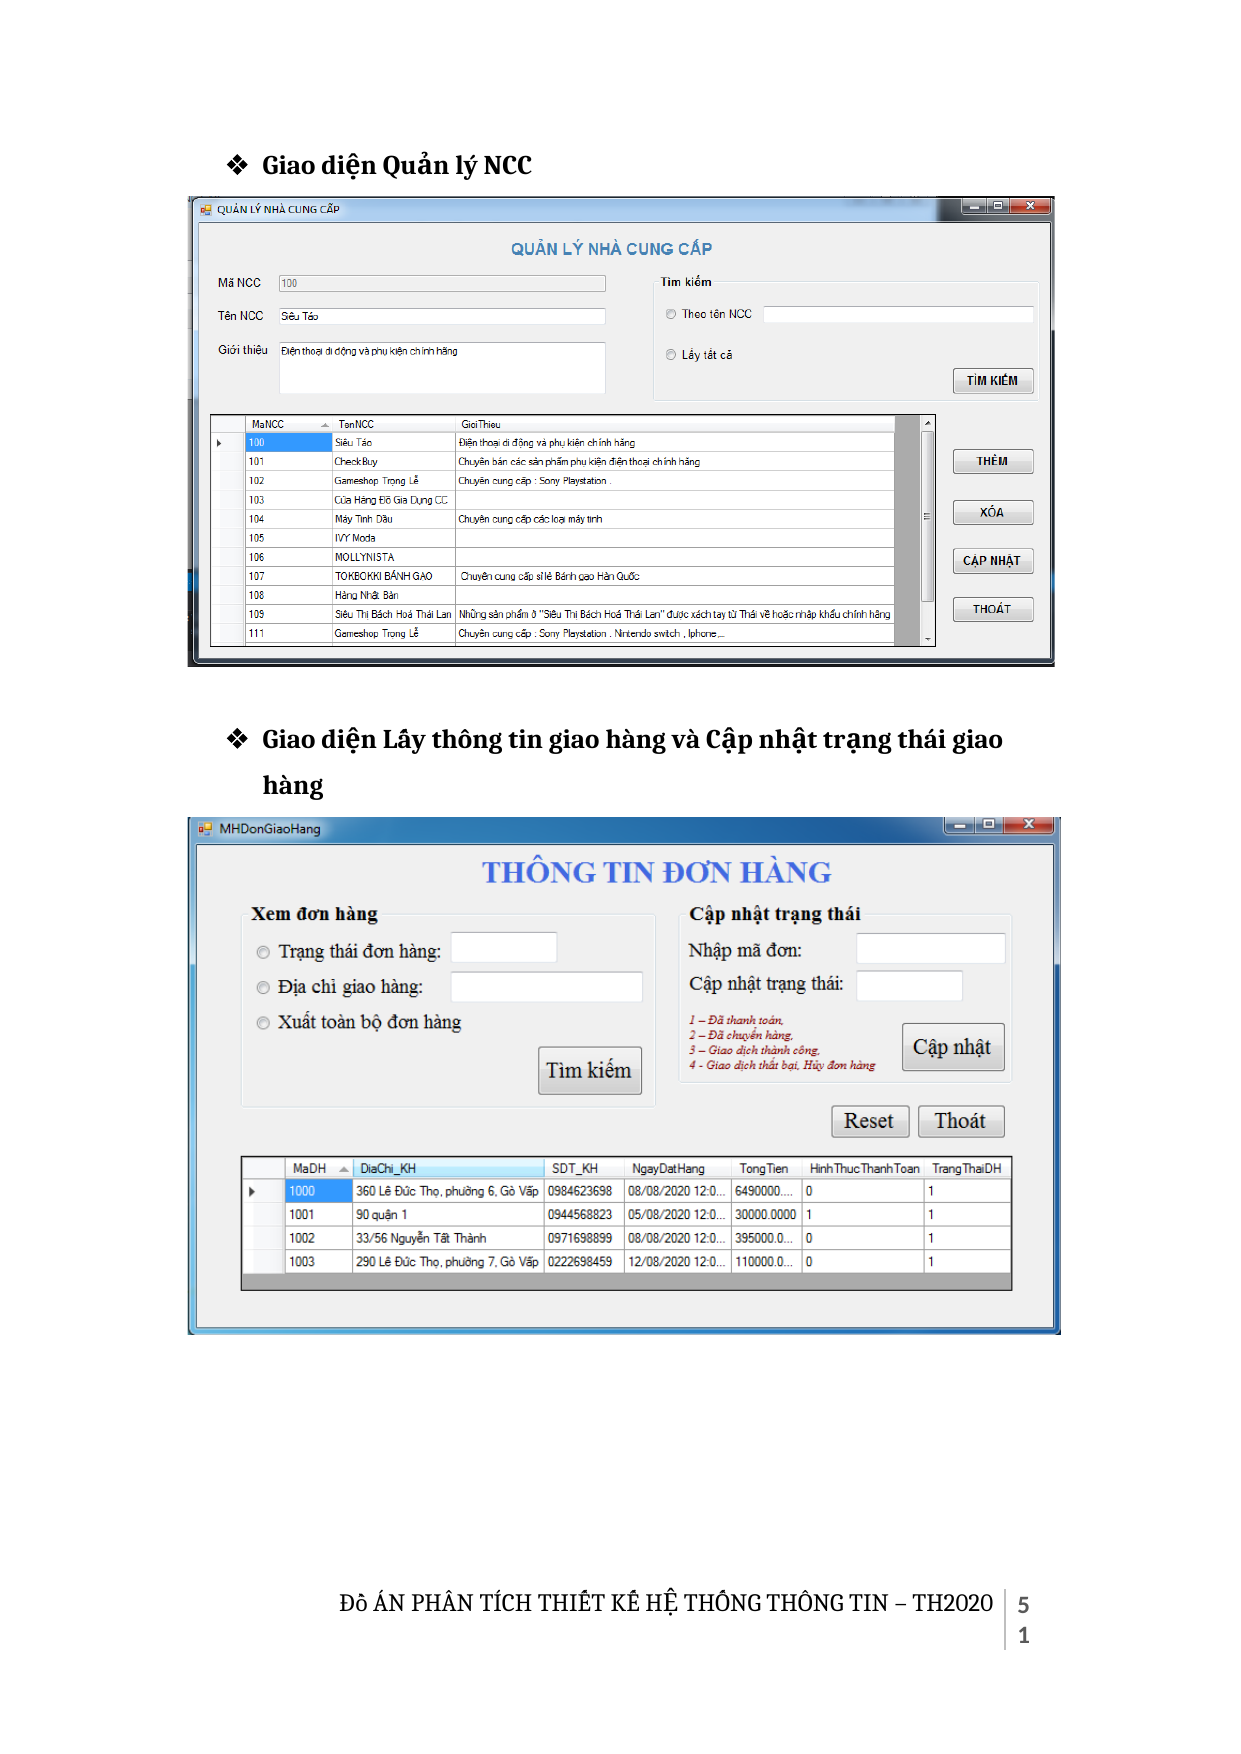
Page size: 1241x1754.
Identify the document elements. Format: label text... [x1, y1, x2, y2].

picture [187, 196, 1055, 667]
list Giao diện Quản lý NCC [225, 150, 1053, 181]
picture [187, 817, 1061, 1335]
list Giao diện Lấy thông tin giao hàng và Cập nhật trạng thái giao hàng [225, 724, 1053, 801]
